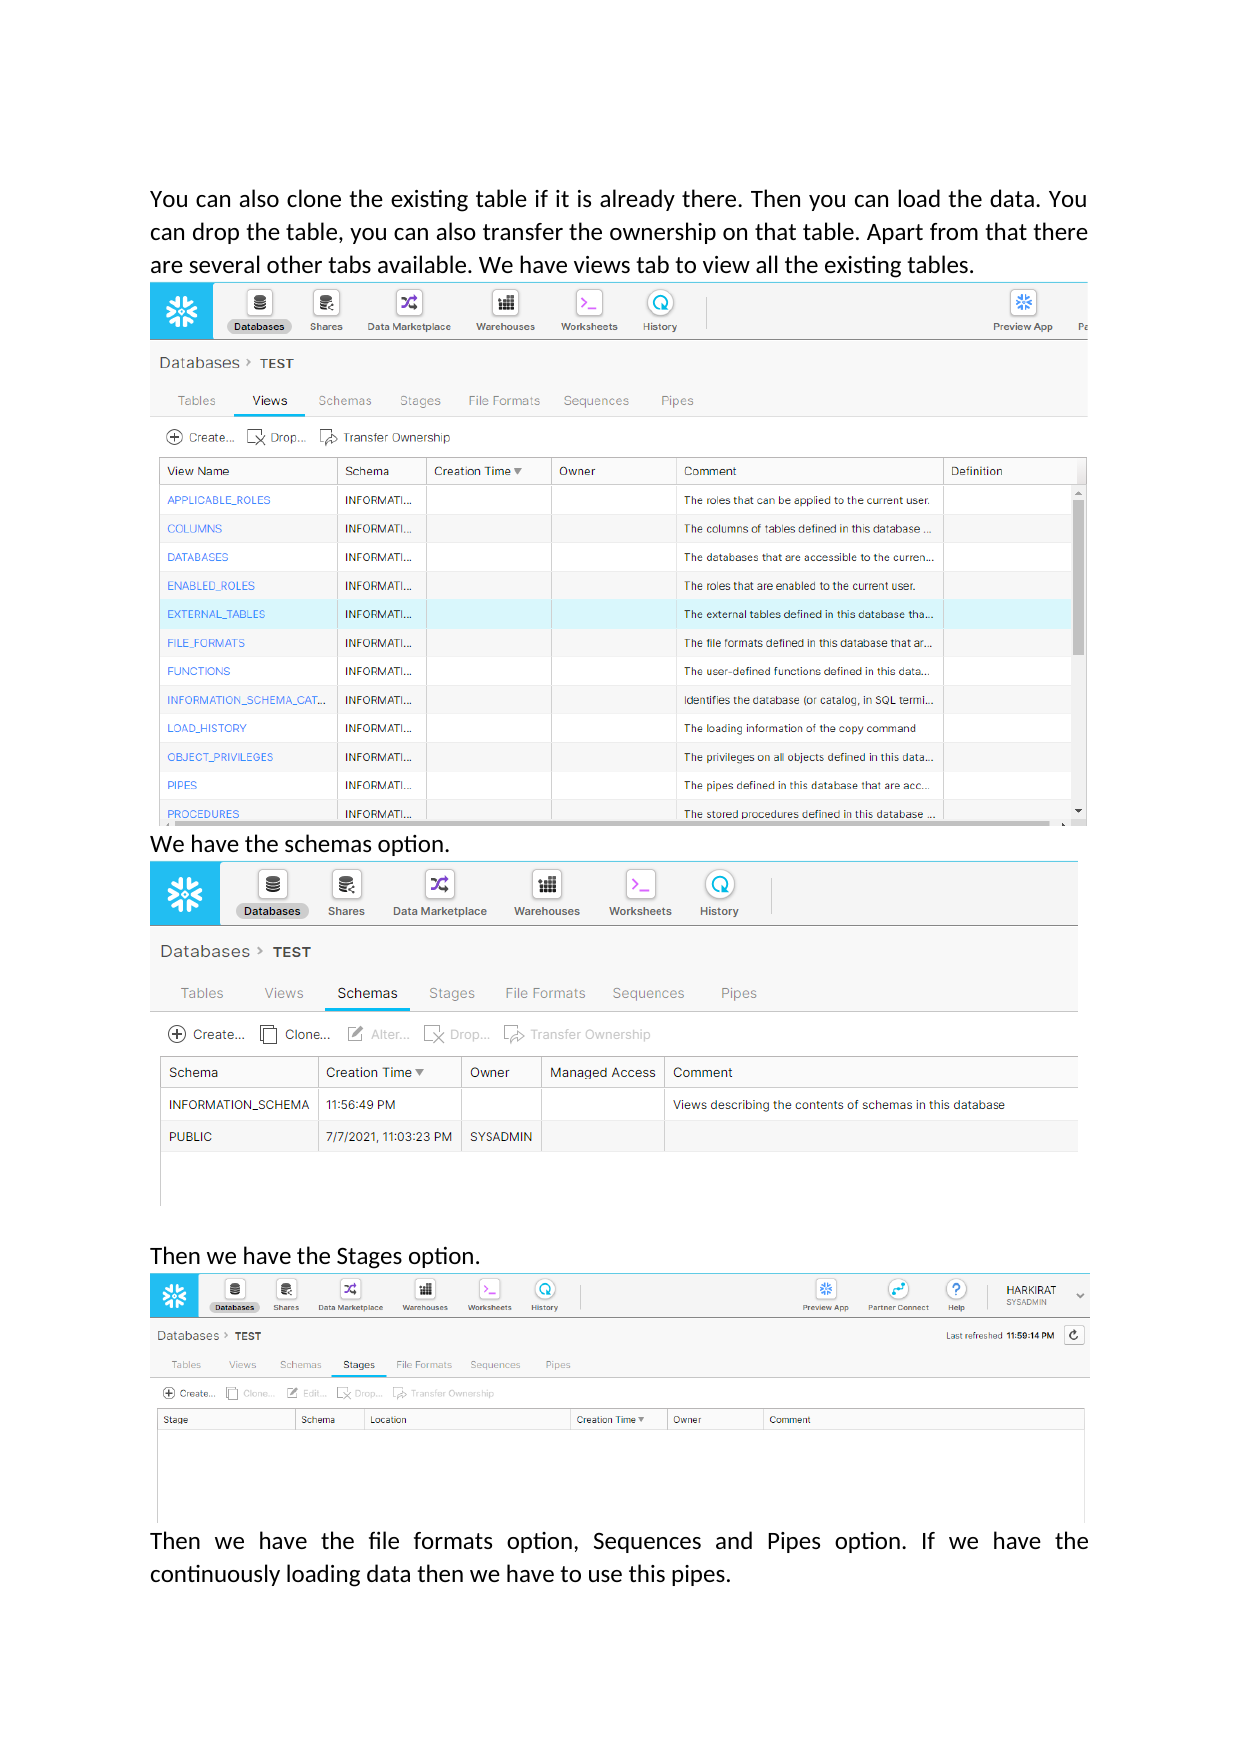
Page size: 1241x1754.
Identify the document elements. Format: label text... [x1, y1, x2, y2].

picture [150, 860, 1078, 1206]
picture [150, 1273, 1090, 1523]
list You can also clone the existing table if it is already there. Then you can load the data. You can drop the table, you can also transfer the ownership on that table. Apart from that there are several other tabs available. We have views tab to view all the existing tables. [150, 183, 1090, 279]
list We have the schemas option. [150, 828, 1090, 858]
picture [150, 281, 1088, 826]
list Then we have the file formats option, Sequences and Pipes option. If we have the continuously loading data then we have to use this pipes. [150, 1525, 1090, 1588]
list Then we have the Stages option. [150, 1240, 1090, 1271]
